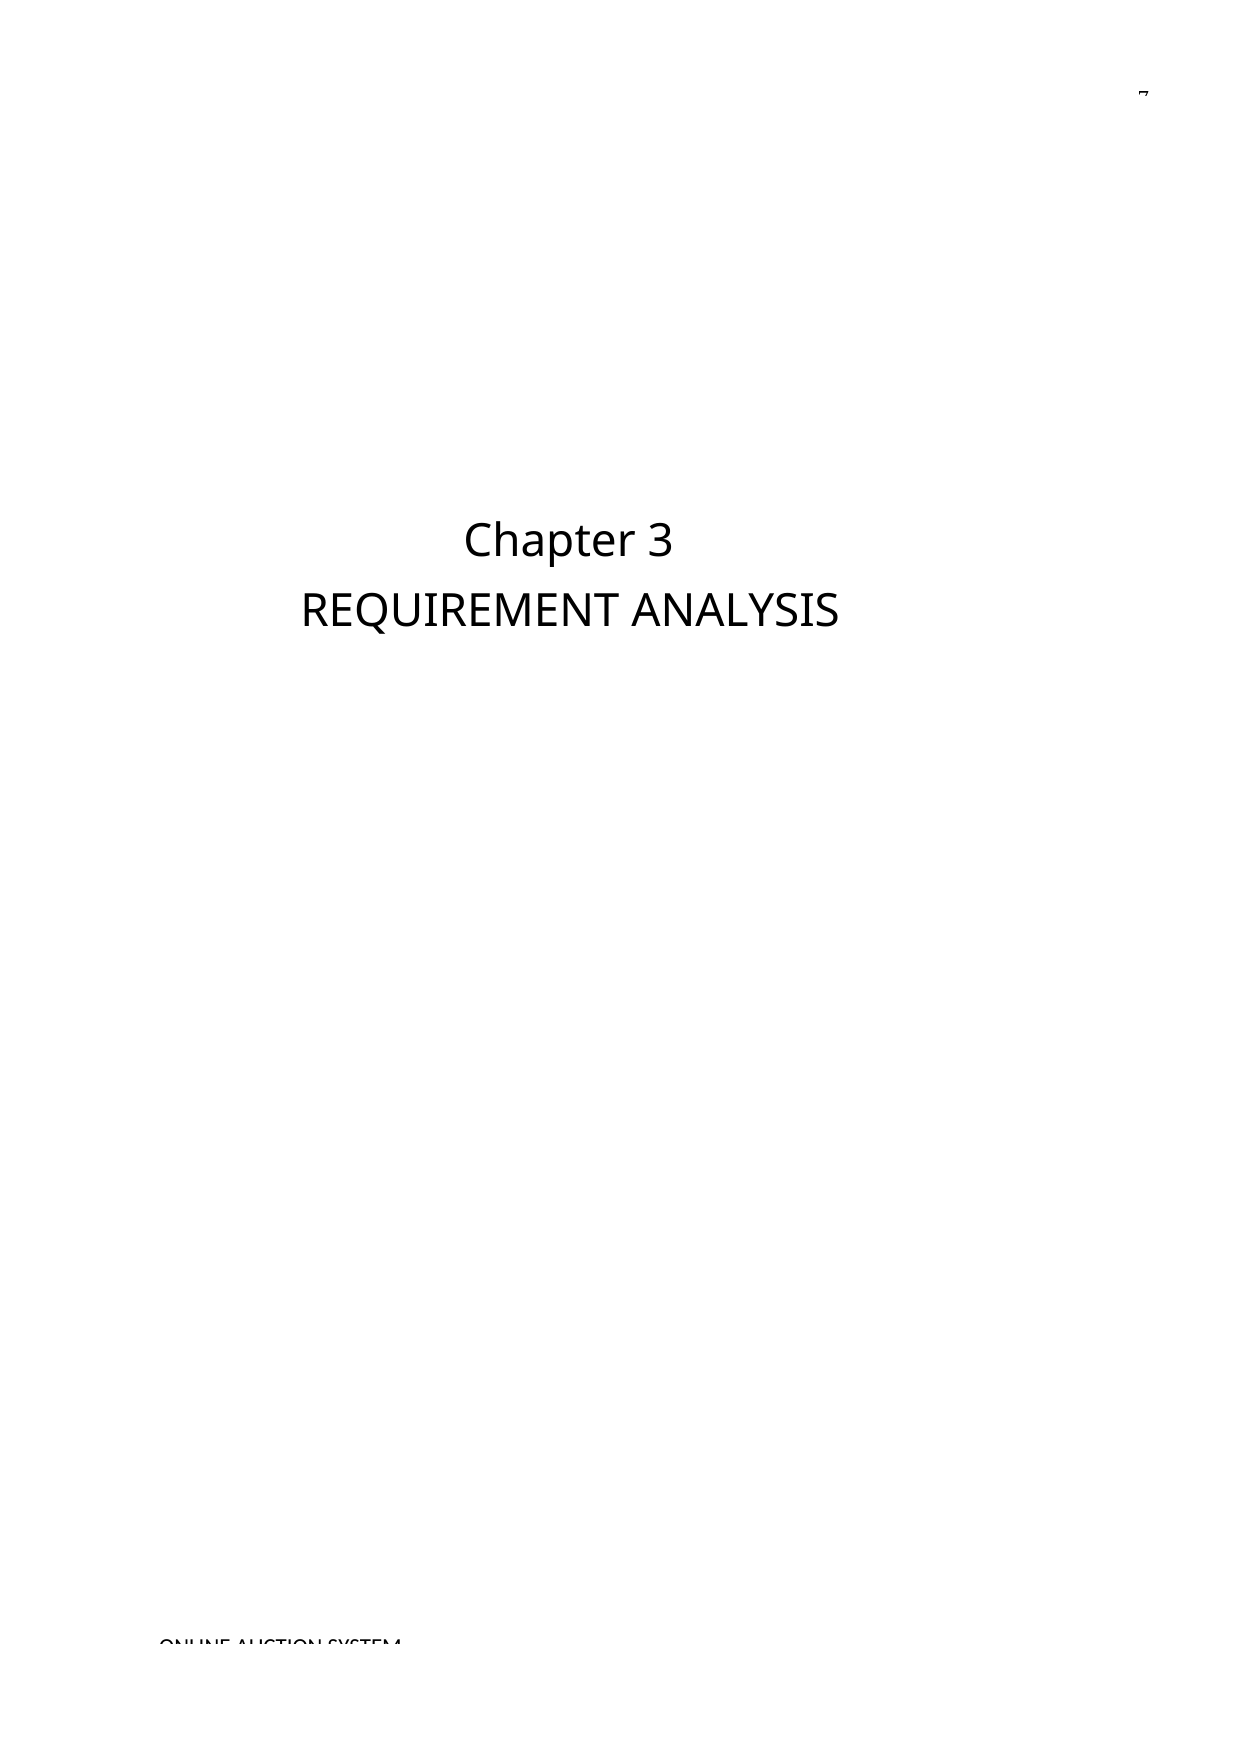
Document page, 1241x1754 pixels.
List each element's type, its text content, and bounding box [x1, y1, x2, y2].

subtitle Chapter 3 REQUIREMENT ANALYSIS [300, 507, 874, 640]
